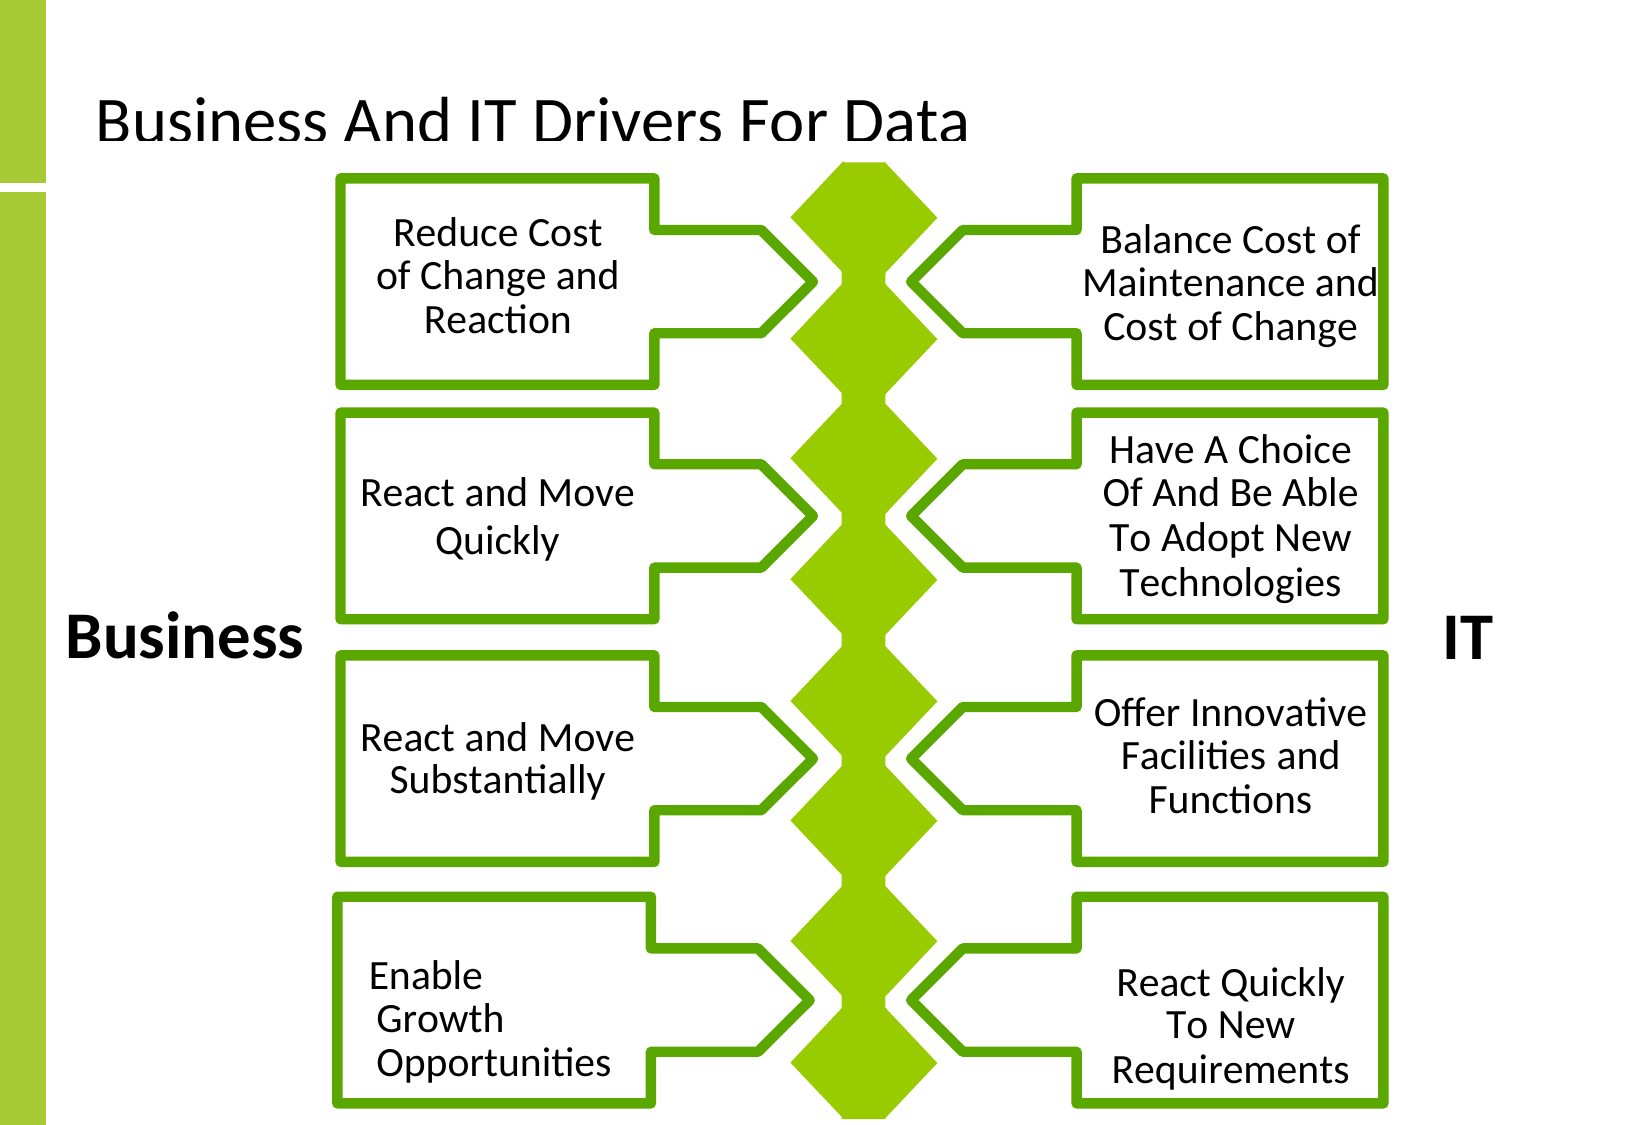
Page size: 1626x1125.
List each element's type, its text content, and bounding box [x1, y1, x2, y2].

text Enable Growth Opportunities [368, 954, 621, 1087]
subtitle Business [66, 594, 309, 675]
text Reduce Cost of Change and Reaction [371, 211, 624, 344]
text Balance Cost of Maintenance and Cost of Change [1082, 218, 1379, 351]
text React Quickly To New Requirements [1092, 961, 1369, 1093]
text Quickly [358, 516, 636, 564]
text Offer Innovative Facilities and Functions [1084, 691, 1376, 824]
text React and Move Substantially [358, 716, 637, 804]
text Have A Choice Of And Be Able To Adopt New Technologies [1084, 428, 1376, 607]
text React and Move [358, 468, 636, 516]
subtitle IT [1062, 607, 1493, 673]
